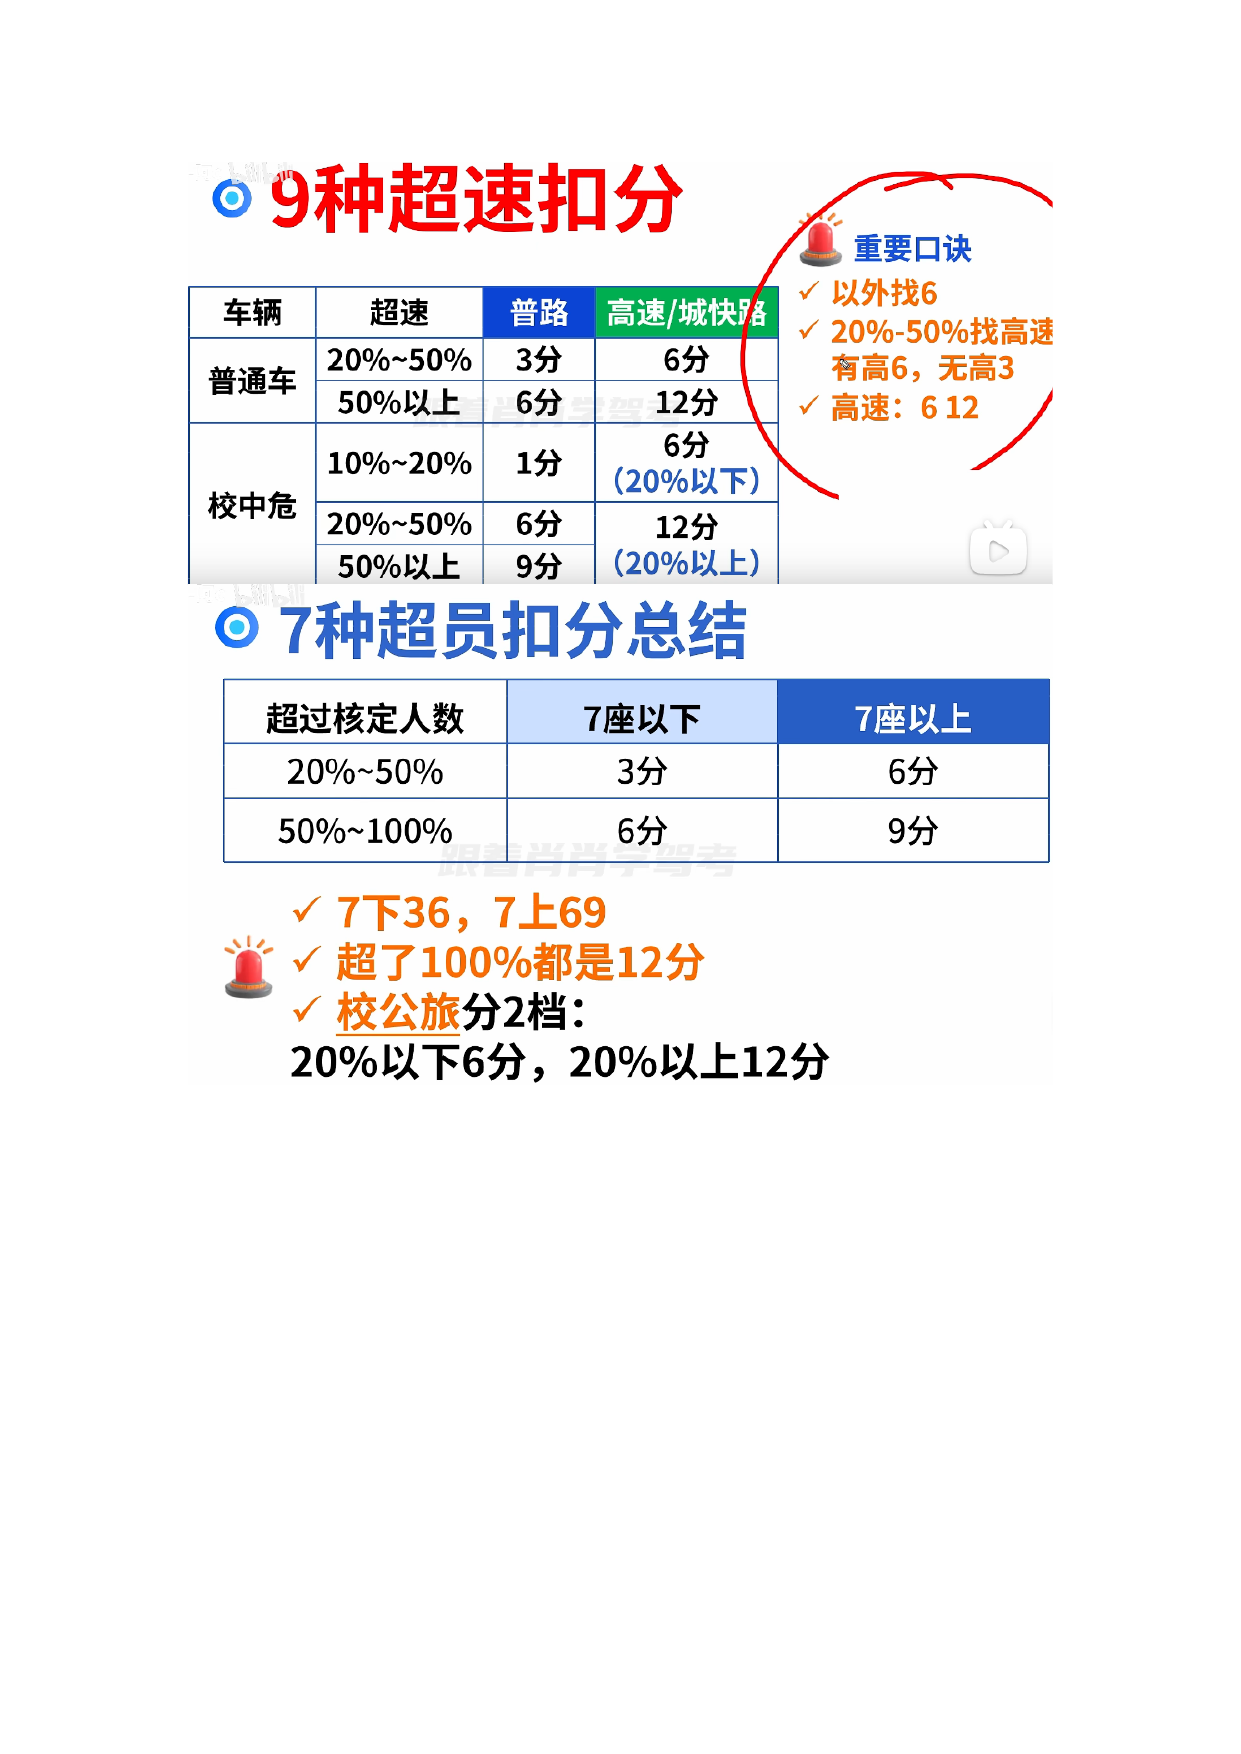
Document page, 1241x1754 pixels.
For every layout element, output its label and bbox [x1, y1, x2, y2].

picture [187, 162, 1053, 1085]
